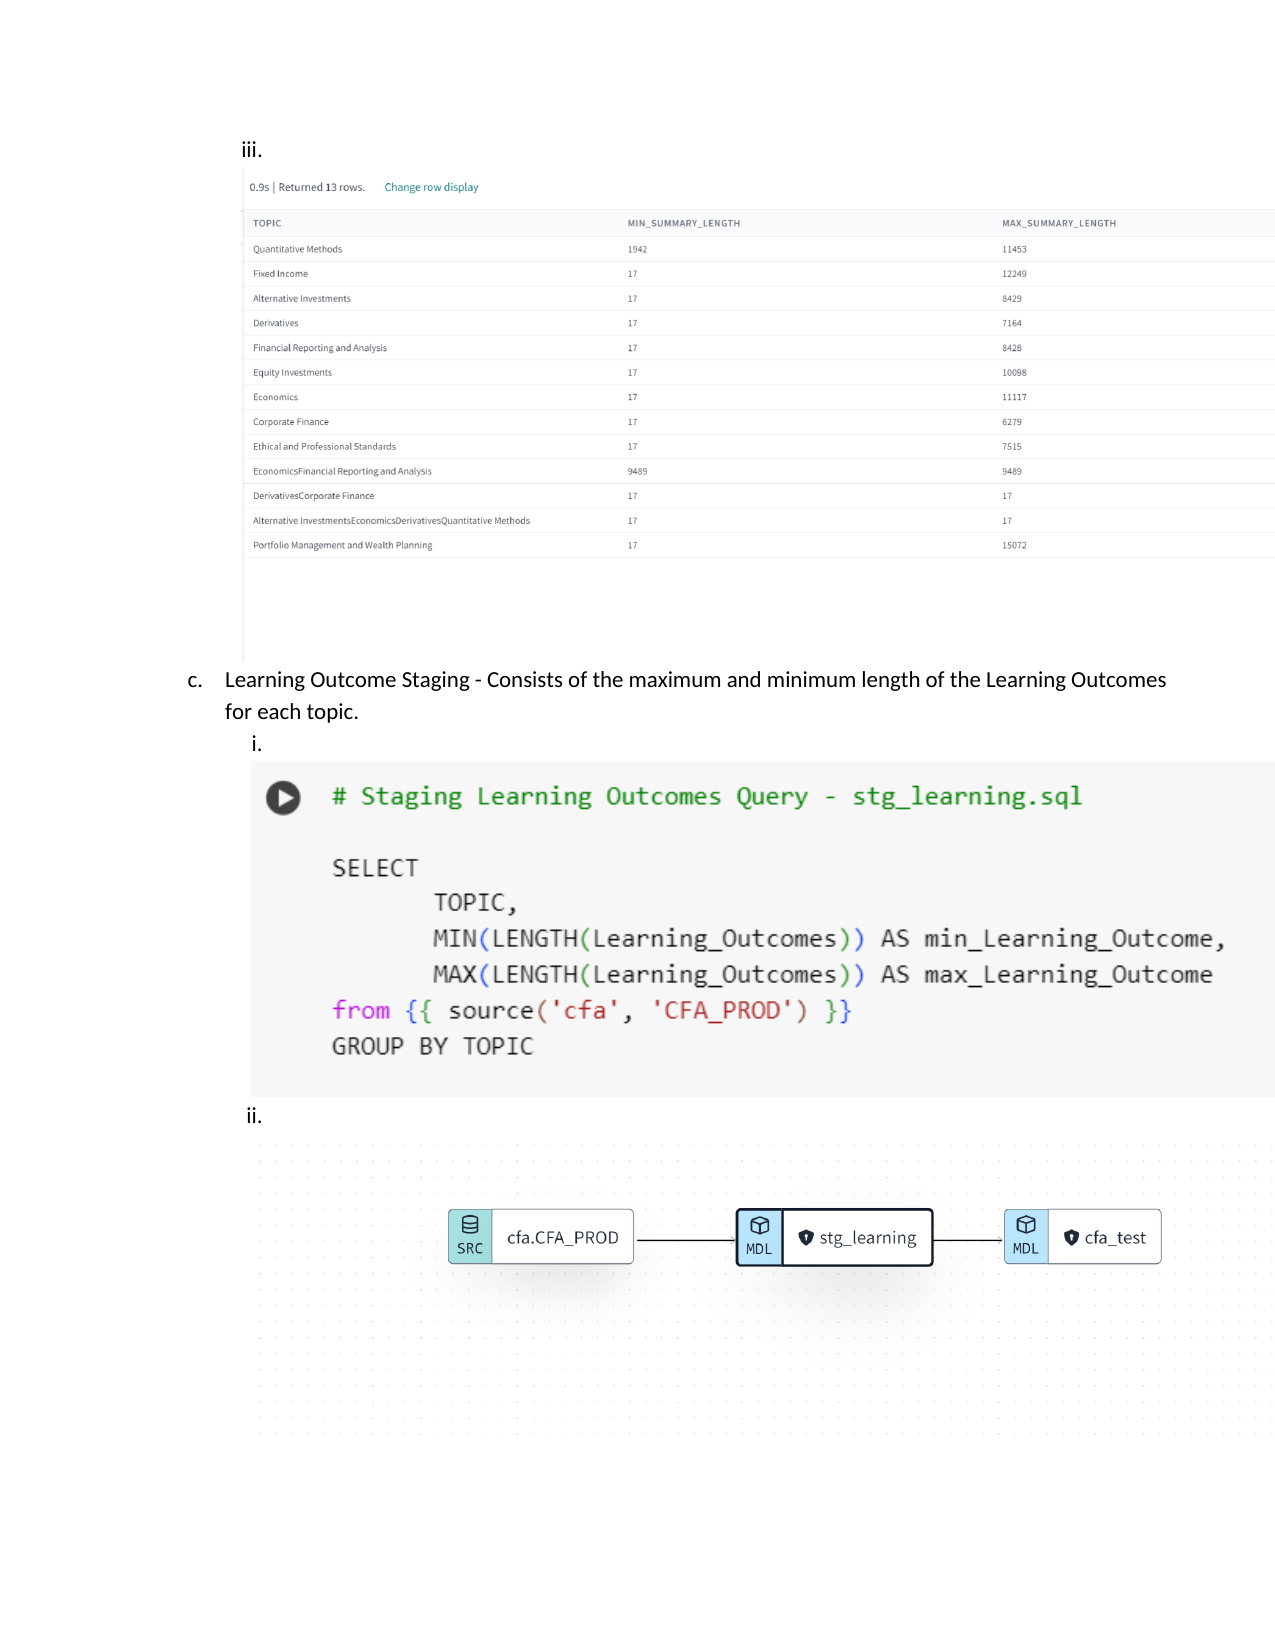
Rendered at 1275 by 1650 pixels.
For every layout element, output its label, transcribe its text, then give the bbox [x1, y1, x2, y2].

picture [246, 1132, 1275, 1435]
picture [241, 167, 1275, 661]
list Learning Outcome Staging - Consists of the maximum and minimum length of the Learning Outcomes for each topic. [187, 665, 1200, 725]
picture [251, 761, 1275, 1097]
